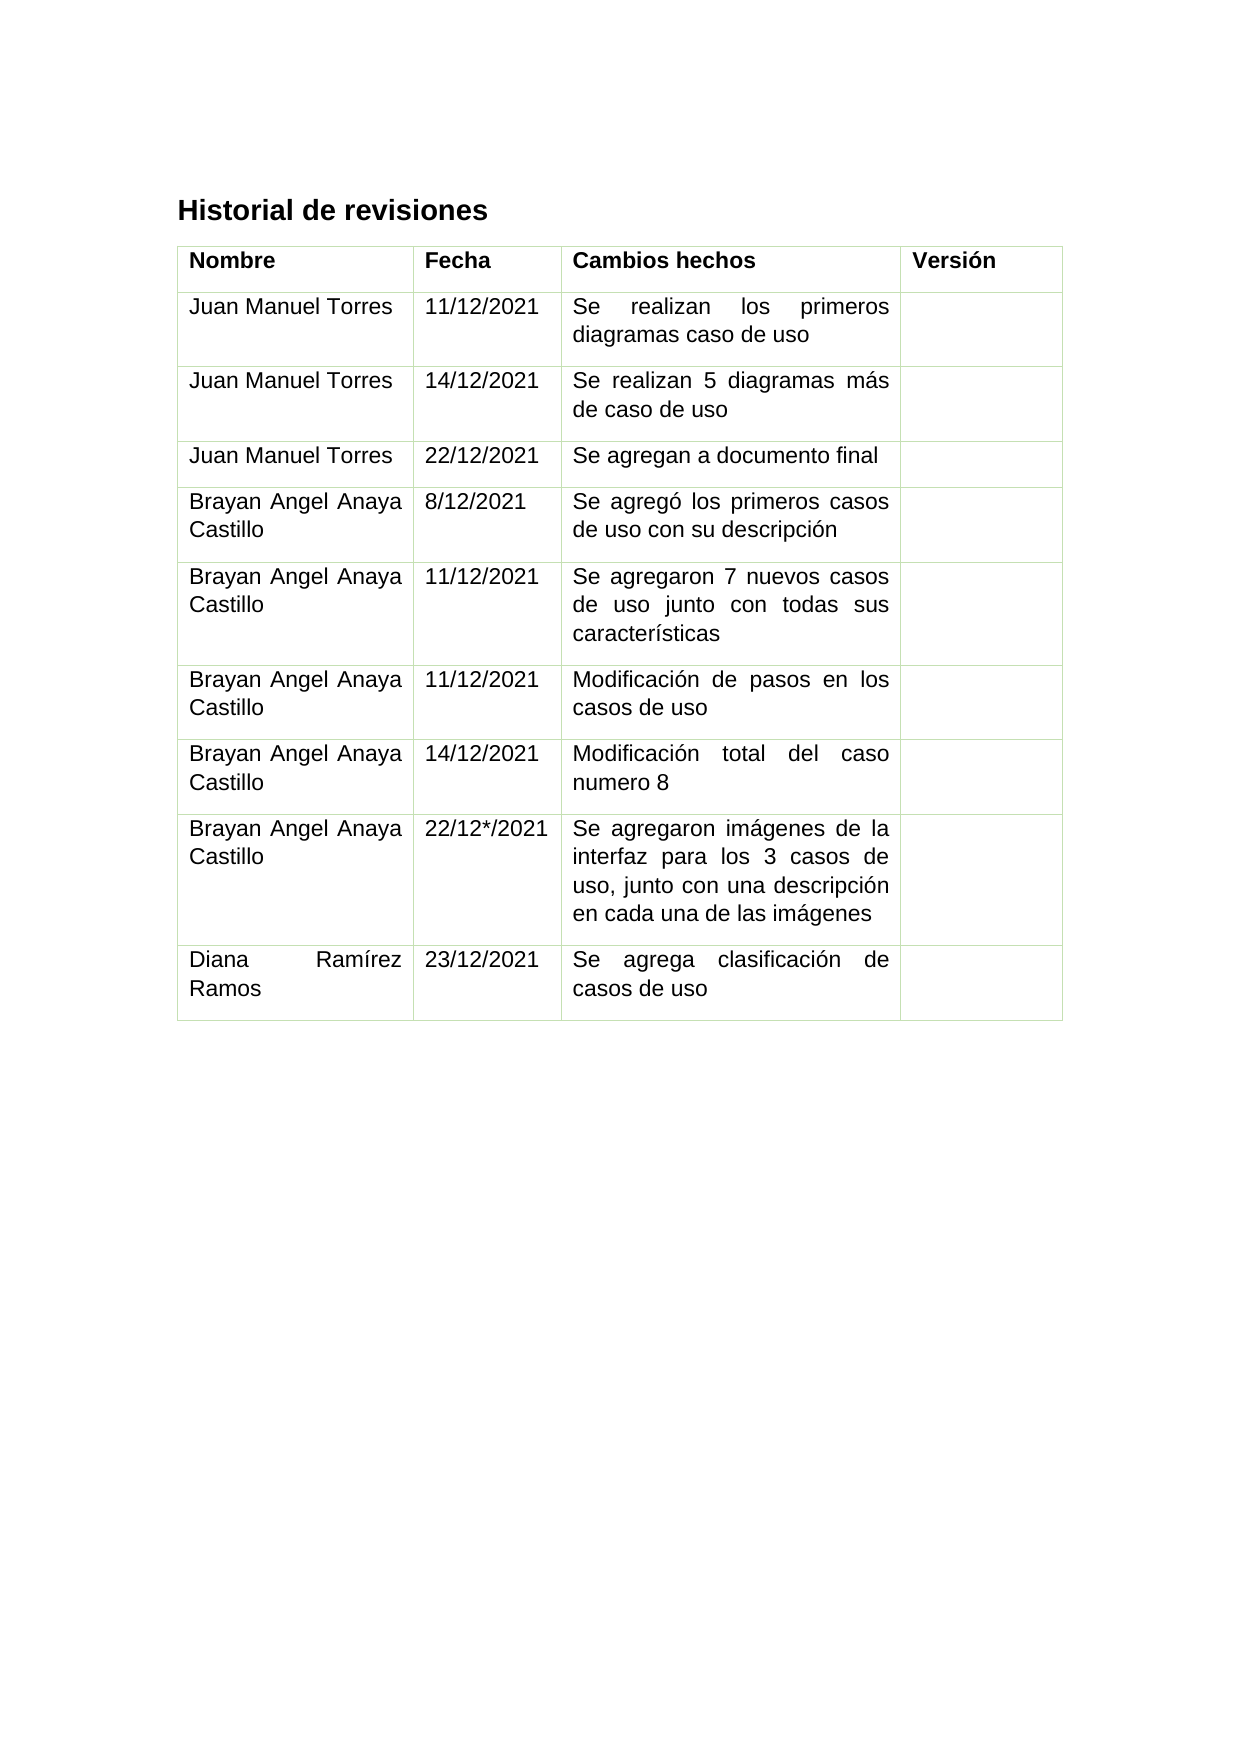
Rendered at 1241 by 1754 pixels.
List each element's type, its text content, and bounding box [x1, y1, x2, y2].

table_cell Juan Manuel Torres [178, 367, 413, 441]
table_cell 11/12/2021 [414, 293, 561, 366]
table_cell 22/12*/2021 [414, 815, 561, 945]
table_cell [901, 740, 1062, 814]
table_cell [901, 293, 1062, 366]
table_cell 11/12/2021 [414, 563, 561, 664]
table_cell [901, 488, 1062, 562]
table_header Fecha [414, 247, 561, 292]
table_cell Diana Ramírez Ramos [178, 946, 413, 1020]
table_cell [901, 666, 1062, 739]
table_cell 14/12/2021 [414, 367, 561, 441]
table_cell Brayan Angel Anaya Castillo [178, 666, 413, 739]
table_cell 11/12/2021 [414, 666, 561, 739]
table_header Cambios hechos [562, 247, 900, 292]
table_cell Juan Manuel Torres [178, 442, 413, 487]
table_cell [901, 563, 1062, 664]
table_cell Brayan Angel Anaya Castillo [178, 563, 413, 664]
table_cell Brayan Angel Anaya Castillo [178, 815, 413, 945]
table_cell [901, 442, 1062, 487]
table_cell Se agregaron imágenes de la interfaz para los 3 casos de uso, junto con una descripción en cada una de las imágenes [562, 815, 900, 945]
table_cell [901, 367, 1062, 441]
table_cell Se agregaron 7 nuevos casos de uso junto con todas sus características [562, 563, 900, 664]
table_cell 23/12/2021 [414, 946, 561, 1020]
table_cell Brayan Angel Anaya Castillo [178, 488, 413, 562]
table_cell 8/12/2021 [414, 488, 561, 562]
table_cell Brayan Angel Anaya Castillo [178, 740, 413, 814]
table_cell Se realizan los primeros diagramas caso de uso [562, 293, 900, 366]
table_cell Modificación total del caso numero 8 [562, 740, 900, 814]
table_cell [901, 815, 1062, 945]
text Historial de revisiones [177, 193, 1107, 226]
table_cell 14/12/2021 [414, 740, 561, 814]
table_cell Juan Manuel Torres [178, 293, 413, 366]
table_cell Se agrega clasificación de casos de uso [562, 946, 900, 1020]
table_header Versión [901, 247, 1062, 292]
table_cell Modificación de pasos en los casos de uso [562, 666, 900, 739]
table_cell Se agregan a documento final [562, 442, 900, 487]
table_cell Se agregó los primeros casos de uso con su descripción [562, 488, 900, 562]
table_header Nombre [178, 247, 413, 292]
table_cell [901, 946, 1062, 1020]
table_cell Se realizan 5 diagramas más de caso de uso [562, 367, 900, 441]
table_cell 22/12/2021 [414, 442, 561, 487]
